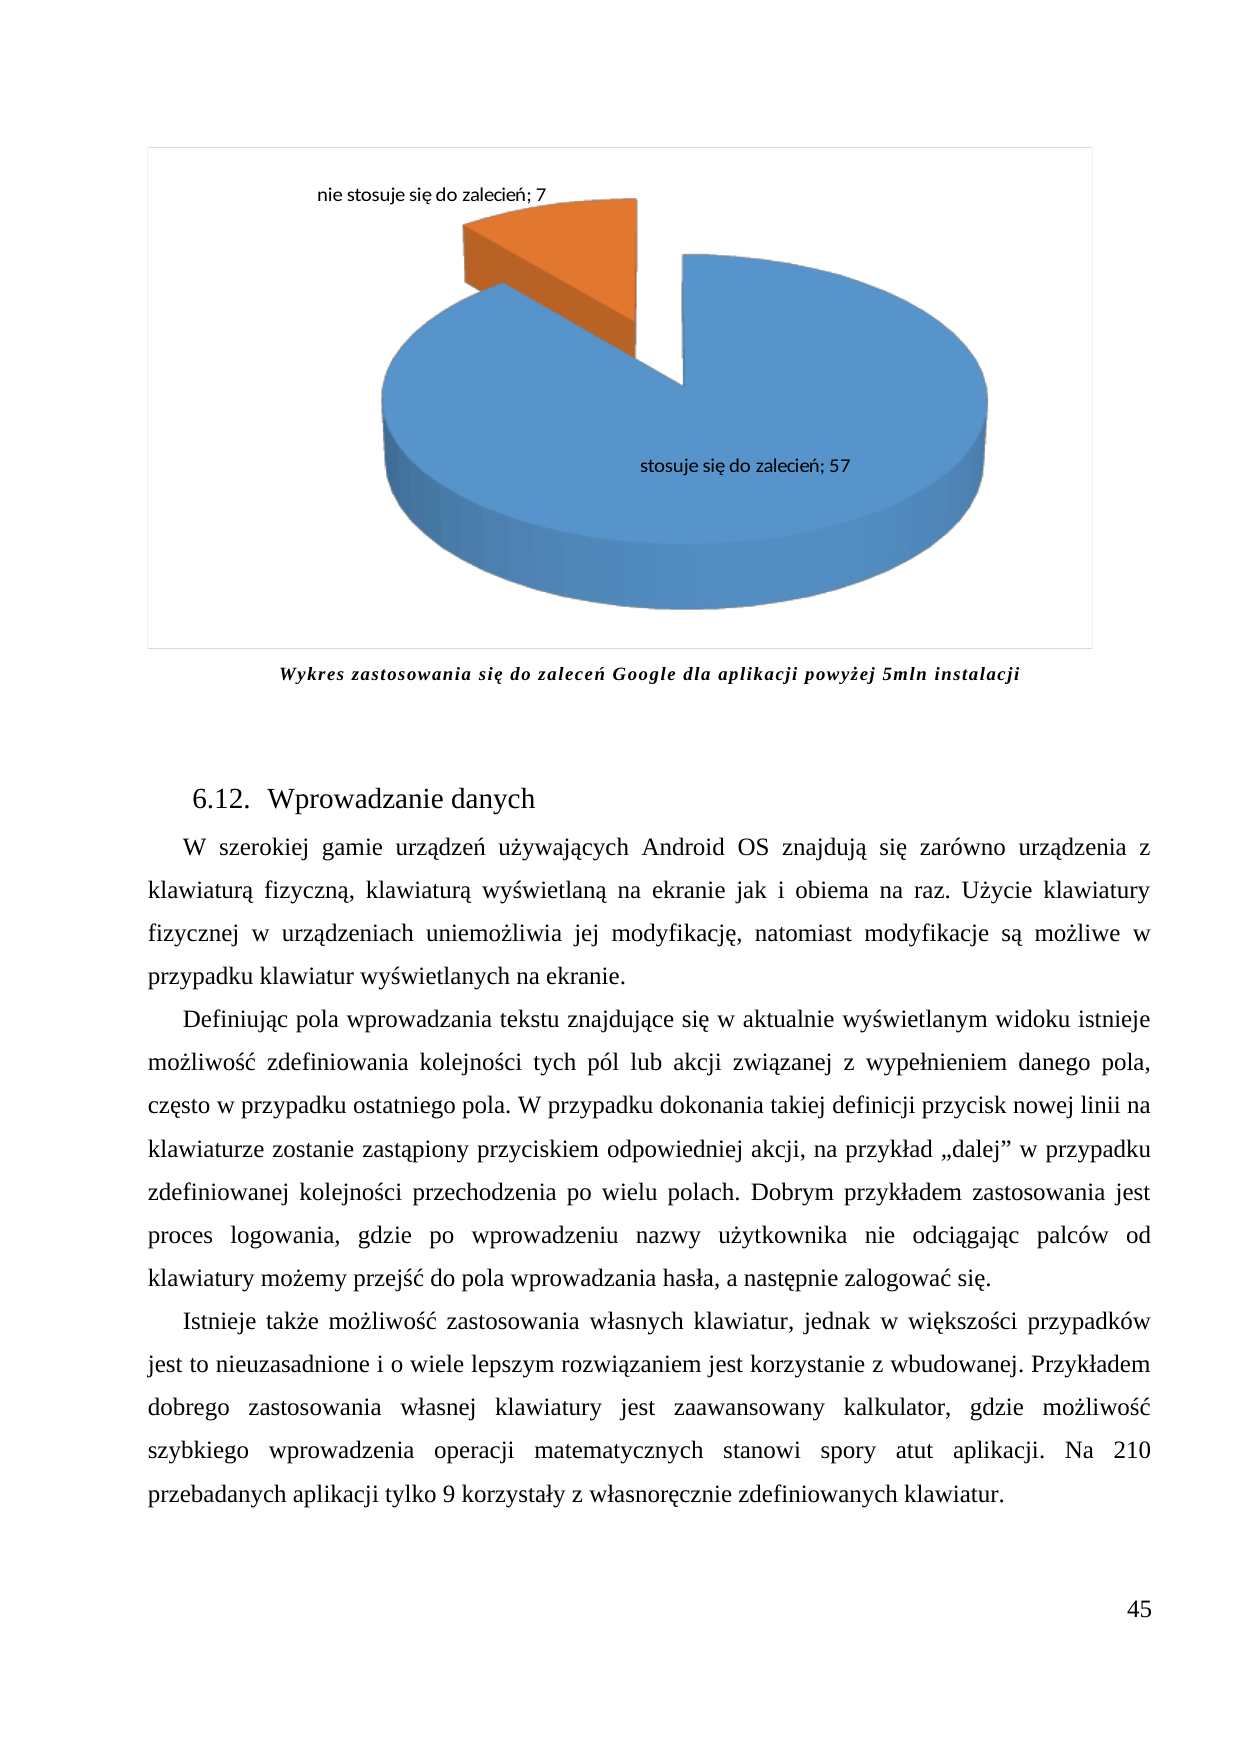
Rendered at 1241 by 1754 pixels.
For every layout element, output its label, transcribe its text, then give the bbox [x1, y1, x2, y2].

subtitle Wykres zastosowania się do zaleceń Google dla aplikacji powyżej 5mln instalacji [148, 663, 1152, 684]
text W szerokiej gamie urządzeń używających Android OS znajdują się zarówno urządzenia z klawiaturą fizyczną, klawiaturą wyświetlaną na ekranie jak i obiema na raz. Użycie klawiatury fizycznej w urządzeniach uniemożliwia jej modyfikację, natomiast modyfikacje są możliwe w przypadku klawiatur wyświetlanych na ekranie. [148, 832, 1152, 990]
text Istnieje także możliwość zastosowania własnych klawiatur, jednak w większości przypadków jest to nieuzasadnione i o wiele lepszym rozwiązaniem jest korzystanie z wbudowanej. Przykładem dobrego zastosowania własnej klawiatury jest zaawansowany kalkulator, gdzie możliwość szybkiego wprowadzenia operacji matematycznych stanowi spory atut aplikacji. Na 210 przebadanych aplikacji tylko 9 korzystały z własnoręcznie zdefiniowanych klawiatur. [148, 1306, 1152, 1507]
text Definiując pola wprowadzania tekstu znajdujące się w aktualnie wyświetlanym widoku istnieje możliwość zdefiniowania kolejności tych pól lub akcji związanej z wypełnieniem danego pola, często w przypadku ostatniego pola. W przypadku dokonania takiej definicji przycisk nowej linii na klawiaturze zostanie zastąpiony przyciskiem odpowiedniej akcji, na przykład „dalej” w przypadku zdefiniowanej kolejności przechodzenia po wielu polach. Dobrym przykładem zastosowania jest proces logowania, gdzie po wprowadzeniu nazwy użytkownika nie odciągając palców od klawiatury możemy przejść do pola wprowadzania hasła, a następnie zalogować się. [148, 1004, 1152, 1292]
subtitle Wprowadzanie danych [192, 781, 1152, 815]
